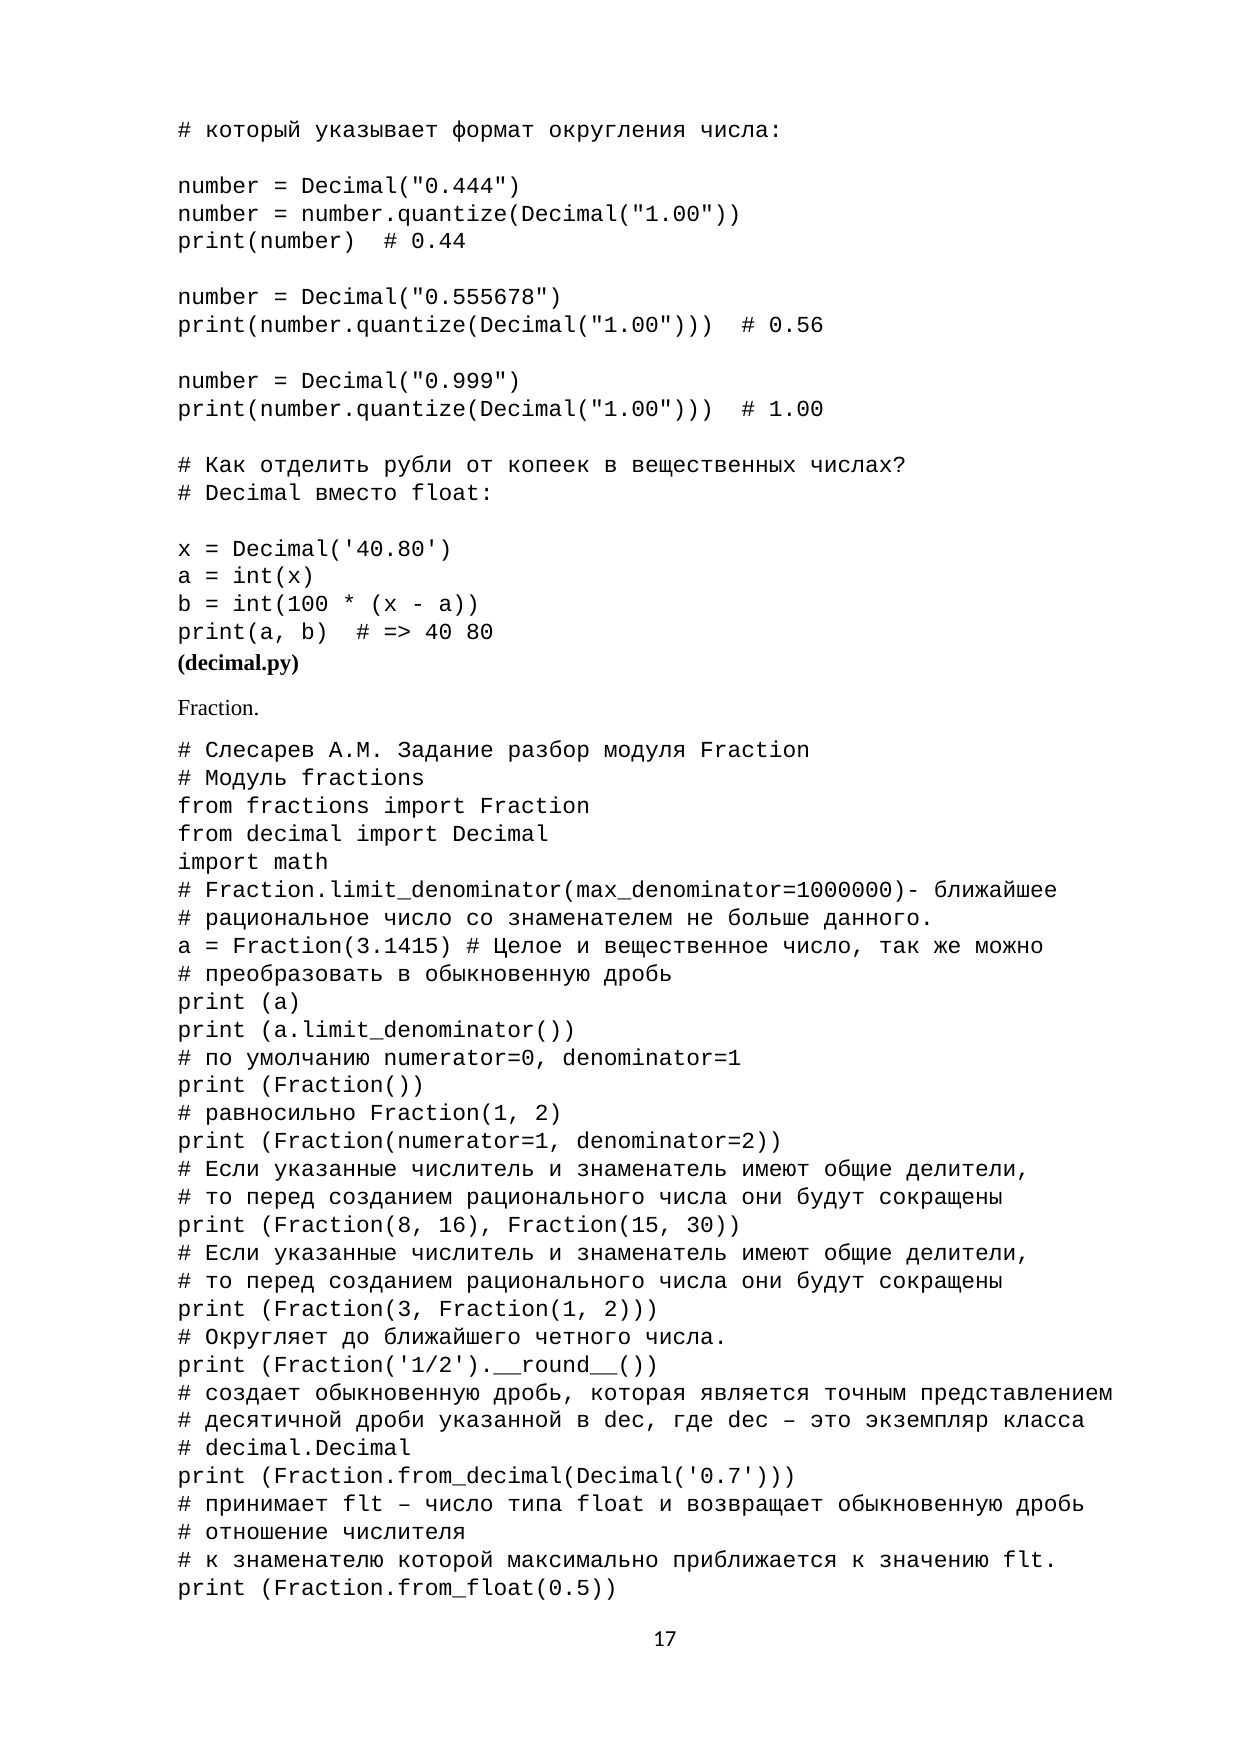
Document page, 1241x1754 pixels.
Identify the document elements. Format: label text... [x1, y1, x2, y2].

text b = int(100 * (x - a)) [177, 593, 1152, 619]
text print(number) # 0.44 [177, 230, 1152, 256]
text # Как отделить рубли от копеек в вещественных числах? [177, 453, 1152, 479]
text print(a, b) # => 40 80 [177, 621, 1152, 647]
text print (a) [177, 990, 1152, 1016]
text # то перед созданием рационального числа они будут сокращены [177, 1269, 1152, 1295]
text # Если указанные числитель и знаменатель имеют общие делители, [177, 1241, 1152, 1267]
text # отношение числителя [177, 1520, 1152, 1546]
text # Модуль fractions [177, 767, 1152, 793]
text print (Fraction.from_float(0.5)) [177, 1576, 1152, 1602]
text print (Fraction(8, 16), Fraction(15, 30)) [177, 1213, 1152, 1239]
text from decimal import Decimal [177, 822, 1152, 848]
text # создает обыкновенную дробь, которая является точным представлением [177, 1381, 1152, 1407]
text # Округляет до ближайшего четного числа. [177, 1325, 1152, 1351]
text # Decimal вместо float: [177, 481, 1152, 507]
text (decimal.py) [177, 648, 1152, 675]
text print (Fraction()) [177, 1074, 1152, 1100]
text from fractions import Fraction [177, 794, 1152, 821]
text # рациональное число со знаменателем не больше данного. [177, 906, 1152, 932]
text number = Decimal("0.999") [177, 369, 1152, 395]
text print(number.quantize(Decimal("1.00"))) # 1.00 [177, 397, 1152, 423]
text print (Fraction('1/2').__round__()) [177, 1353, 1152, 1379]
text # который указывает формат округления числа: [177, 118, 1152, 144]
text # decimal.Decimal [177, 1437, 1152, 1463]
text # десятичной дроби указанной в dec, где dec – это экземпляр класса [177, 1409, 1152, 1435]
text x = Decimal('40.80') [177, 537, 1152, 563]
text # принимает flt – число типа float и возвращает обыкновенную дробь [177, 1492, 1152, 1518]
text # по умолчанию numerator=0, denominator=1 [177, 1046, 1152, 1072]
text print (Fraction(3, Fraction(1, 2))) [177, 1297, 1152, 1323]
text print (Fraction.from_decimal(Decimal('0.7'))) [177, 1464, 1152, 1491]
text number = number.quantize(Decimal("1.00")) [177, 202, 1152, 228]
text # Fraction.limit_denominator(max_denominator=1000000)- ближайшее [177, 878, 1152, 904]
text # то перед созданием рационального числа они будут сокращены [177, 1185, 1152, 1211]
text a = Fraction(3.1415) # Целое и вещественное число, так же можно # преобразовать в обыкновенную дробь [177, 934, 1152, 988]
text print (a.limit_denominator()) [177, 1018, 1152, 1044]
text # Если указанные числитель и знаменатель имеют общие делители, [177, 1157, 1152, 1183]
text # Cлесарев А.М. Задание разбор модуля Fraction [177, 739, 1152, 765]
text print (Fraction(numerator=1, denominator=2)) [177, 1129, 1152, 1156]
text Fraction. [177, 694, 1152, 720]
text number = Decimal("0.444") [177, 174, 1152, 200]
text # к знаменателю которой максимально приближается к значению flt. [177, 1548, 1152, 1574]
text print(number.quantize(Decimal("1.00"))) # 0.56 [177, 313, 1152, 339]
text a = int(x) [177, 565, 1152, 591]
text number = Decimal("0.555678") [177, 286, 1152, 312]
text # равносильно Fraction(1, 2) [177, 1102, 1152, 1128]
text import math [177, 850, 1152, 876]
